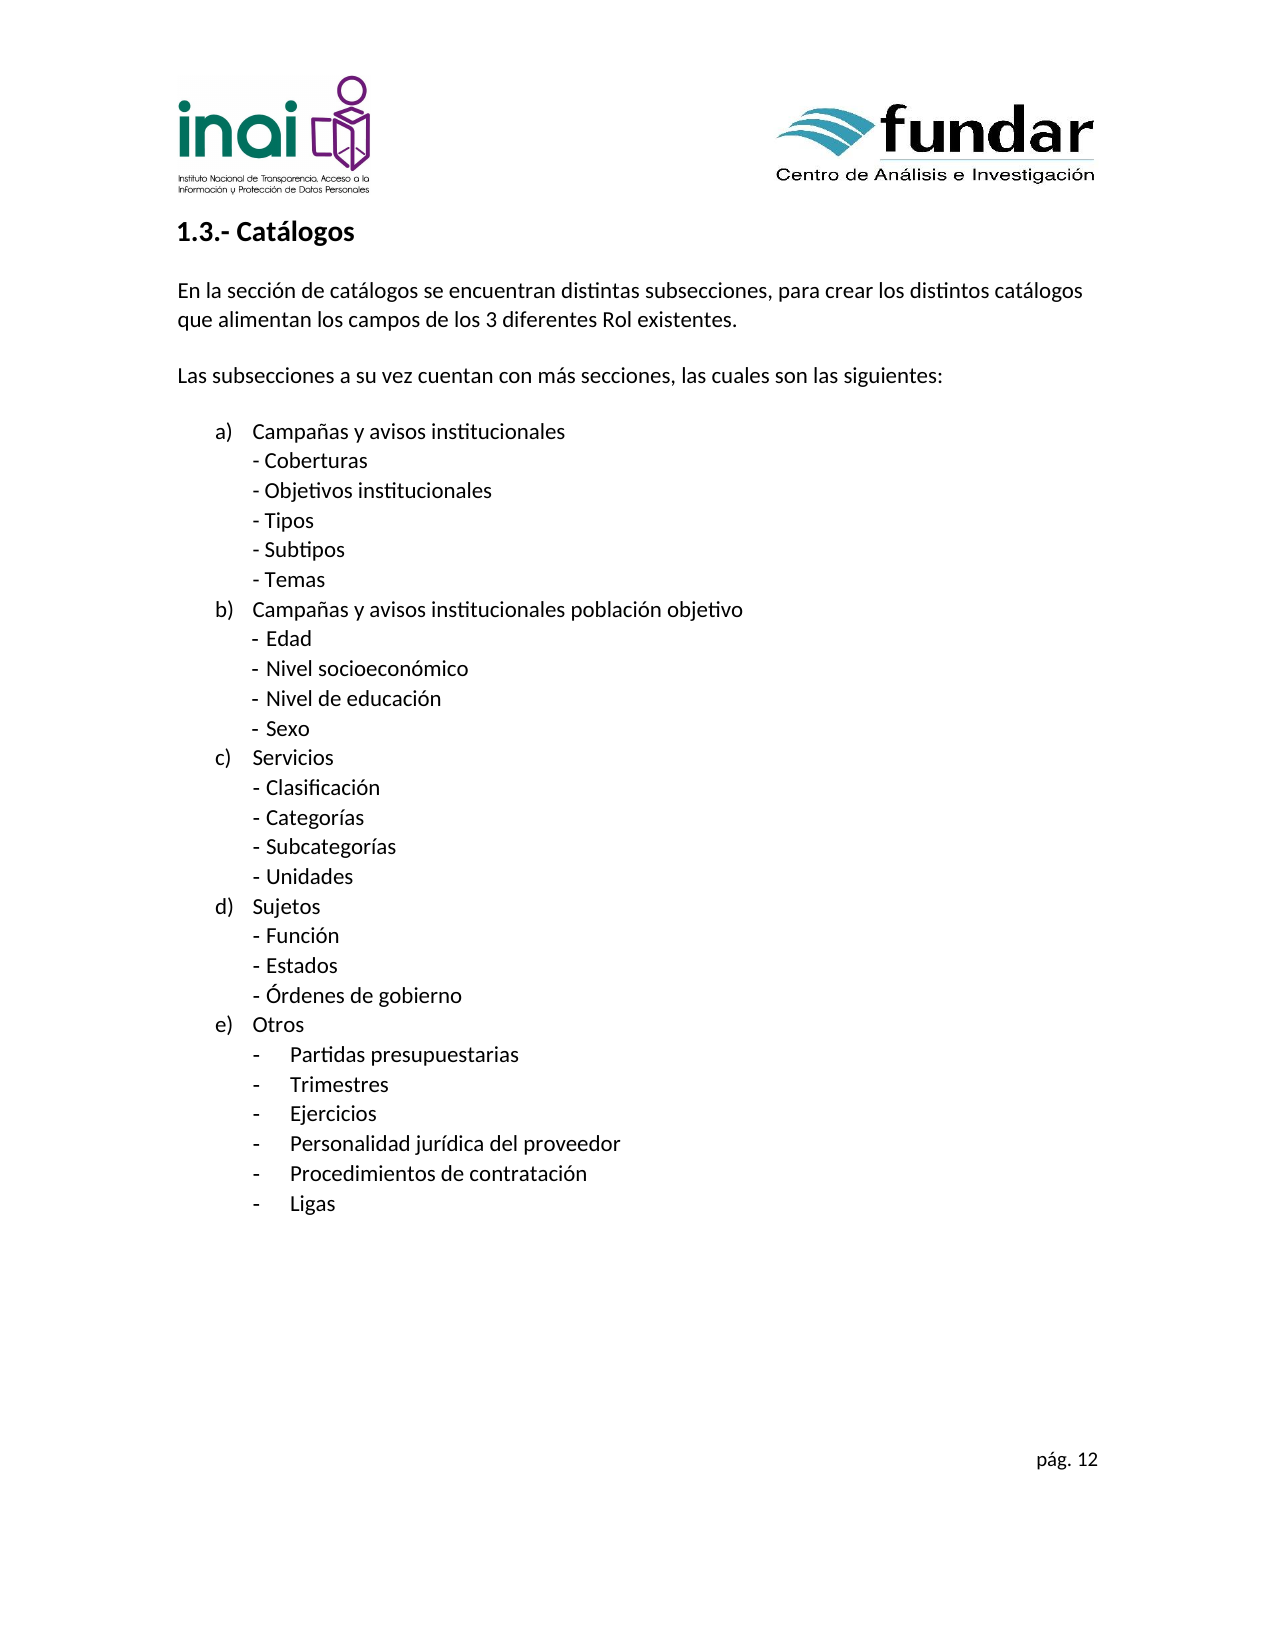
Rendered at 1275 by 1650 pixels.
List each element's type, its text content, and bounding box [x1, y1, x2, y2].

list Procedimientos de contratación [252, 1159, 1098, 1187]
list Partidas presupuestarias [252, 1040, 1098, 1068]
text - Temas [252, 565, 1098, 593]
list Campañas y avisos institucionales población objetivo [215, 595, 1098, 623]
list Estados [252, 951, 1098, 979]
list Servicios [215, 743, 1098, 771]
text En la sección de catálogos se encuentran distintas subsecciones, para crear los distintos catálogos que alimentan los campos de los 3 diferentes Rol existentes. [177, 277, 1098, 333]
list Subcategorías [252, 832, 1098, 860]
subtitle 1.3.- Catálogos [176, 213, 1098, 249]
list Campañas y avisos institucionales [215, 417, 1098, 445]
list Trimestres [252, 1070, 1098, 1098]
list Órdenes de gobierno [252, 981, 1098, 1009]
list Categorías [252, 803, 1098, 831]
text Las subsecciones a su vez cuentan con más secciones, las cuales son las siguientes: [177, 361, 1098, 389]
list Función [252, 921, 1098, 949]
list Otros [215, 1011, 1098, 1038]
text - Objetivos institucionales [252, 476, 1098, 504]
text - Tipos [252, 506, 1098, 534]
list Sexo [251, 714, 1098, 742]
list Nivel socioeconómico [251, 654, 1098, 682]
list Nivel de educación [251, 684, 1098, 712]
list Ejercicios [252, 1099, 1098, 1128]
list Edad [251, 624, 1098, 653]
list Ligas [252, 1189, 1098, 1217]
list Sujetos [215, 892, 1098, 920]
text - Subtipos [252, 536, 1098, 563]
picture [177, 75, 371, 195]
text - Coberturas [252, 446, 1098, 474]
list Personalidad jurídica del proveedor [252, 1129, 1098, 1157]
list Unidades [252, 862, 1098, 890]
list Clasificación [252, 773, 1098, 801]
picture [773, 100, 1099, 186]
